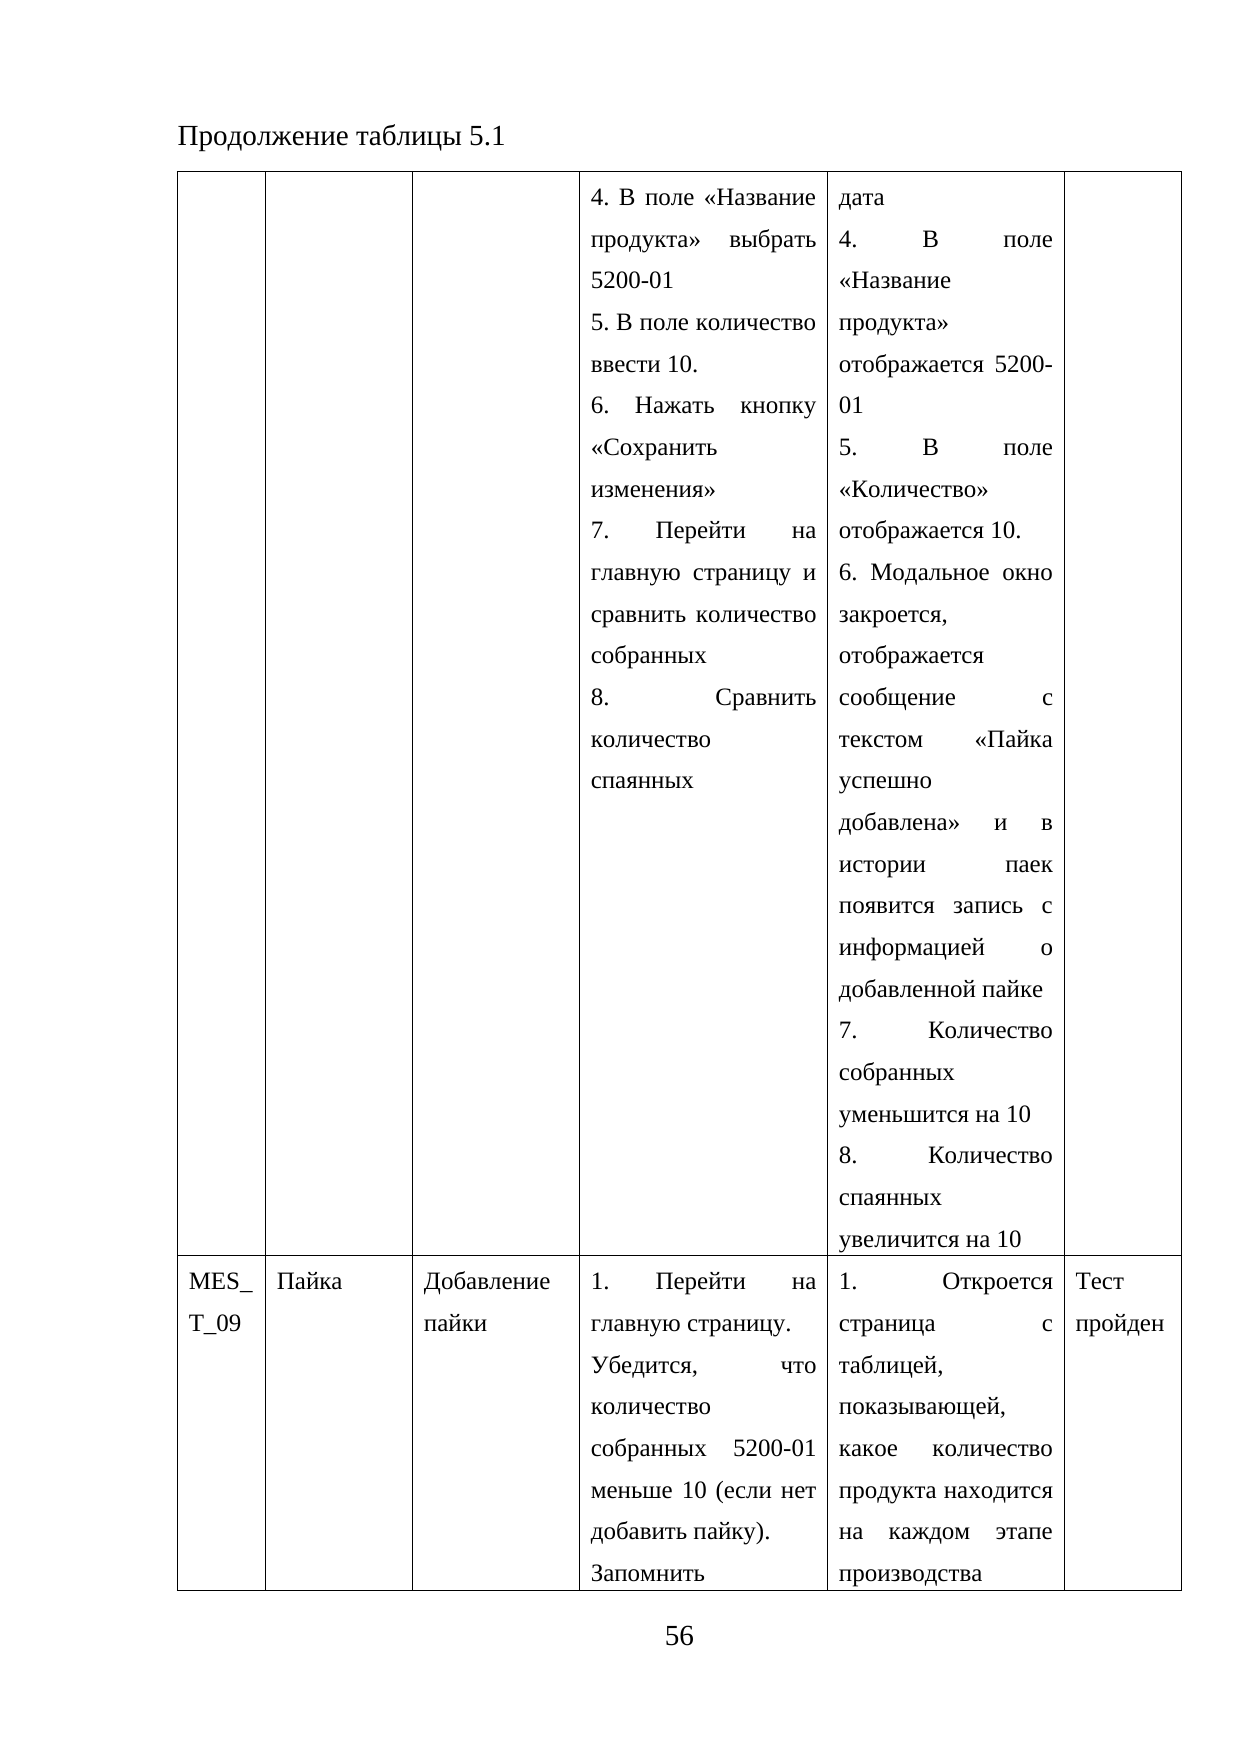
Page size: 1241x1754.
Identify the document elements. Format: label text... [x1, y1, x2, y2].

text Продолжение таблицы 5.1 [177, 118, 1181, 152]
table_cell Тест пройден [1065, 1256, 1181, 1590]
table_header [266, 172, 412, 1255]
table_header [1065, 172, 1181, 1255]
table_header 4. В поле «Название продукта» выбрать 5200-01 5. В поле количество ввести 10. 6. Нажать кнопку «Сохранить изменения» 7. Перейти на главную страницу и сравнить количество собранных 8. Сравнить количество спаянных [580, 172, 827, 1255]
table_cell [580, 1256, 827, 1590]
table_header дата 4. В поле «Название продукта» отображается 5200-01 5. В поле «Количество» отображается 10. 6. Модальное окно закроется, отображается сообщение с текстом «Пайка успешно добавлена» и в истории паек появится запись с информацией о добавленной пайке 7. Количество собранных уменьшится на 10 8. Количество спаянных увеличится на 10 [828, 172, 1064, 1255]
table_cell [828, 1256, 1064, 1590]
table_cell MES_T_09 [178, 1256, 265, 1590]
table_cell Добавление пайки [413, 1256, 579, 1590]
table_header [413, 172, 579, 1255]
table_header [178, 172, 265, 1255]
table_cell Пайка [266, 1256, 412, 1590]
